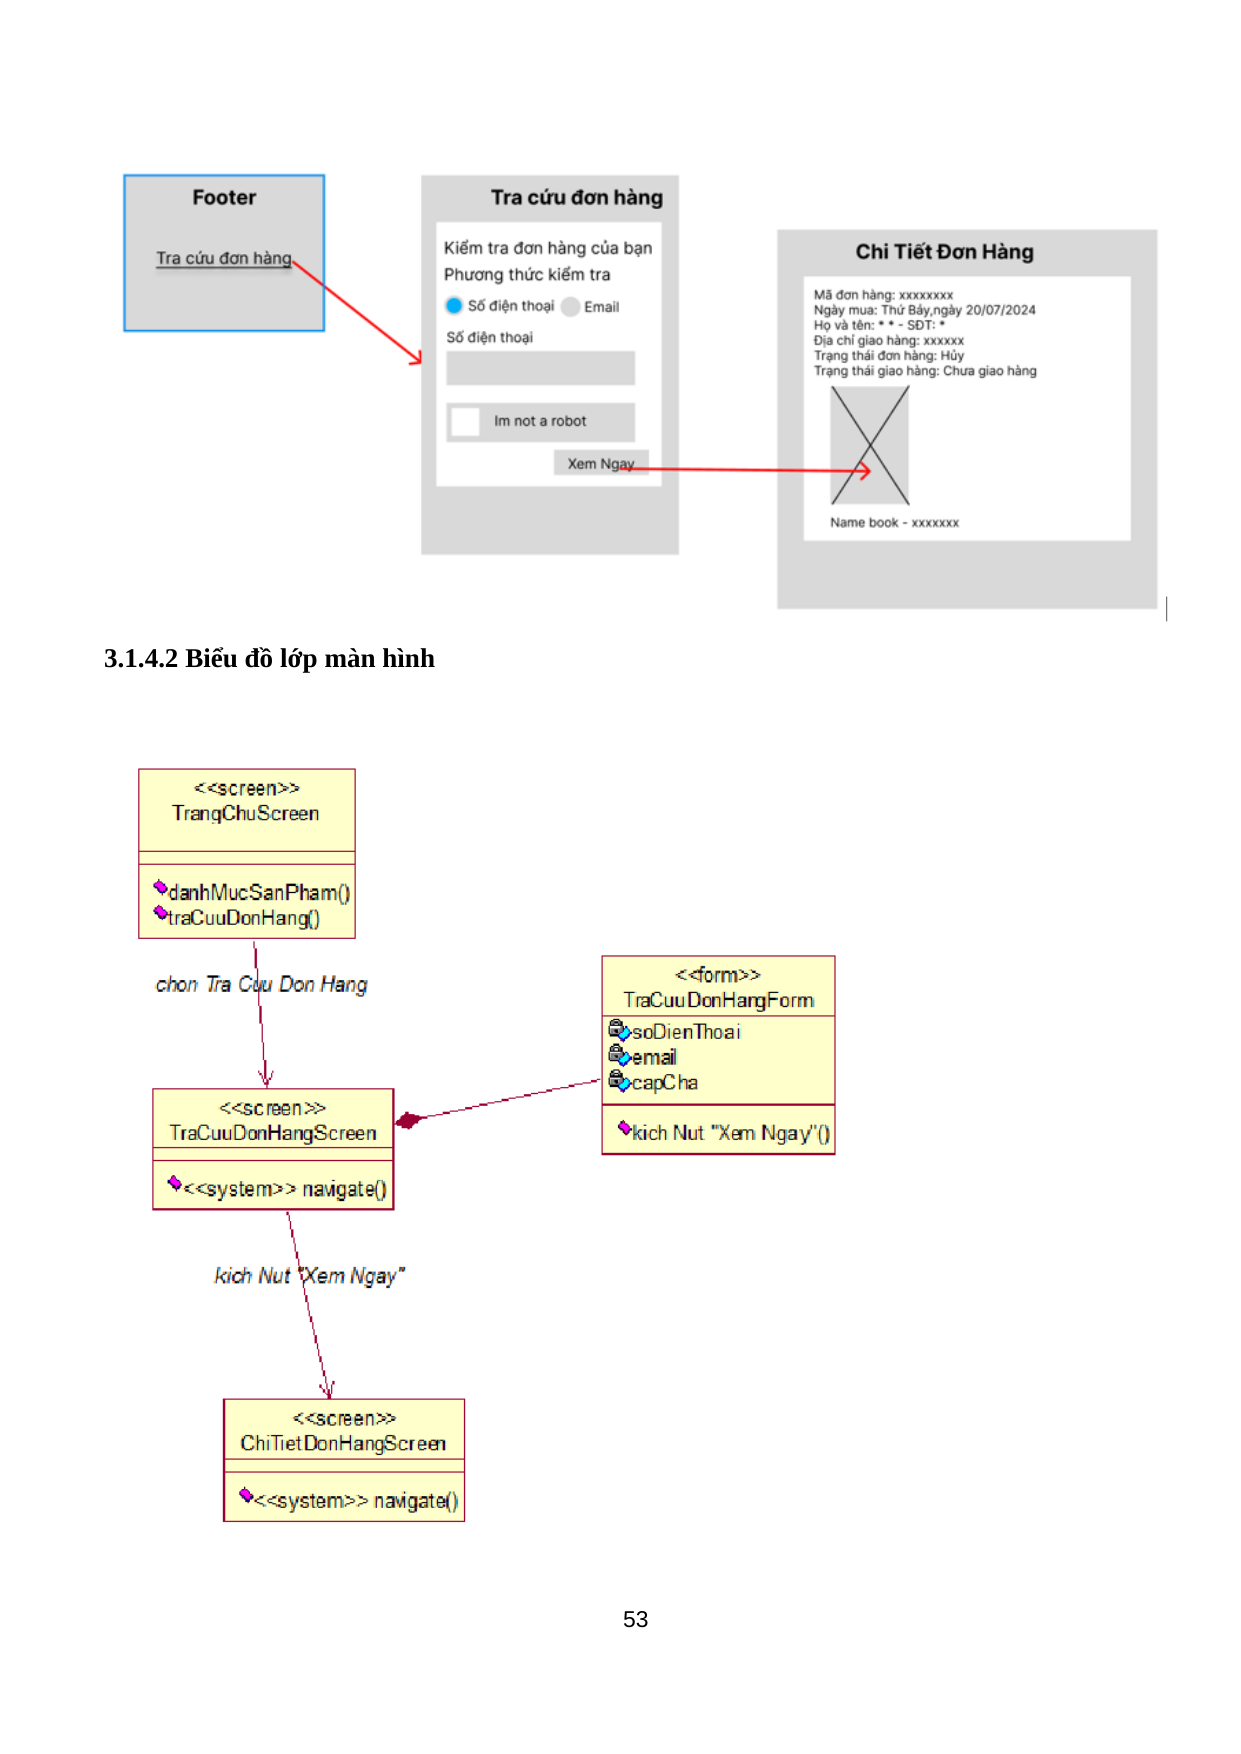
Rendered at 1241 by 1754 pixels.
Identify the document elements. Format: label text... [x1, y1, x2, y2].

picture [103, 143, 1168, 627]
picture [103, 741, 858, 1552]
subtitle 3.1.4.2 Biểu đồ lớp màn hình [104, 627, 1167, 673]
